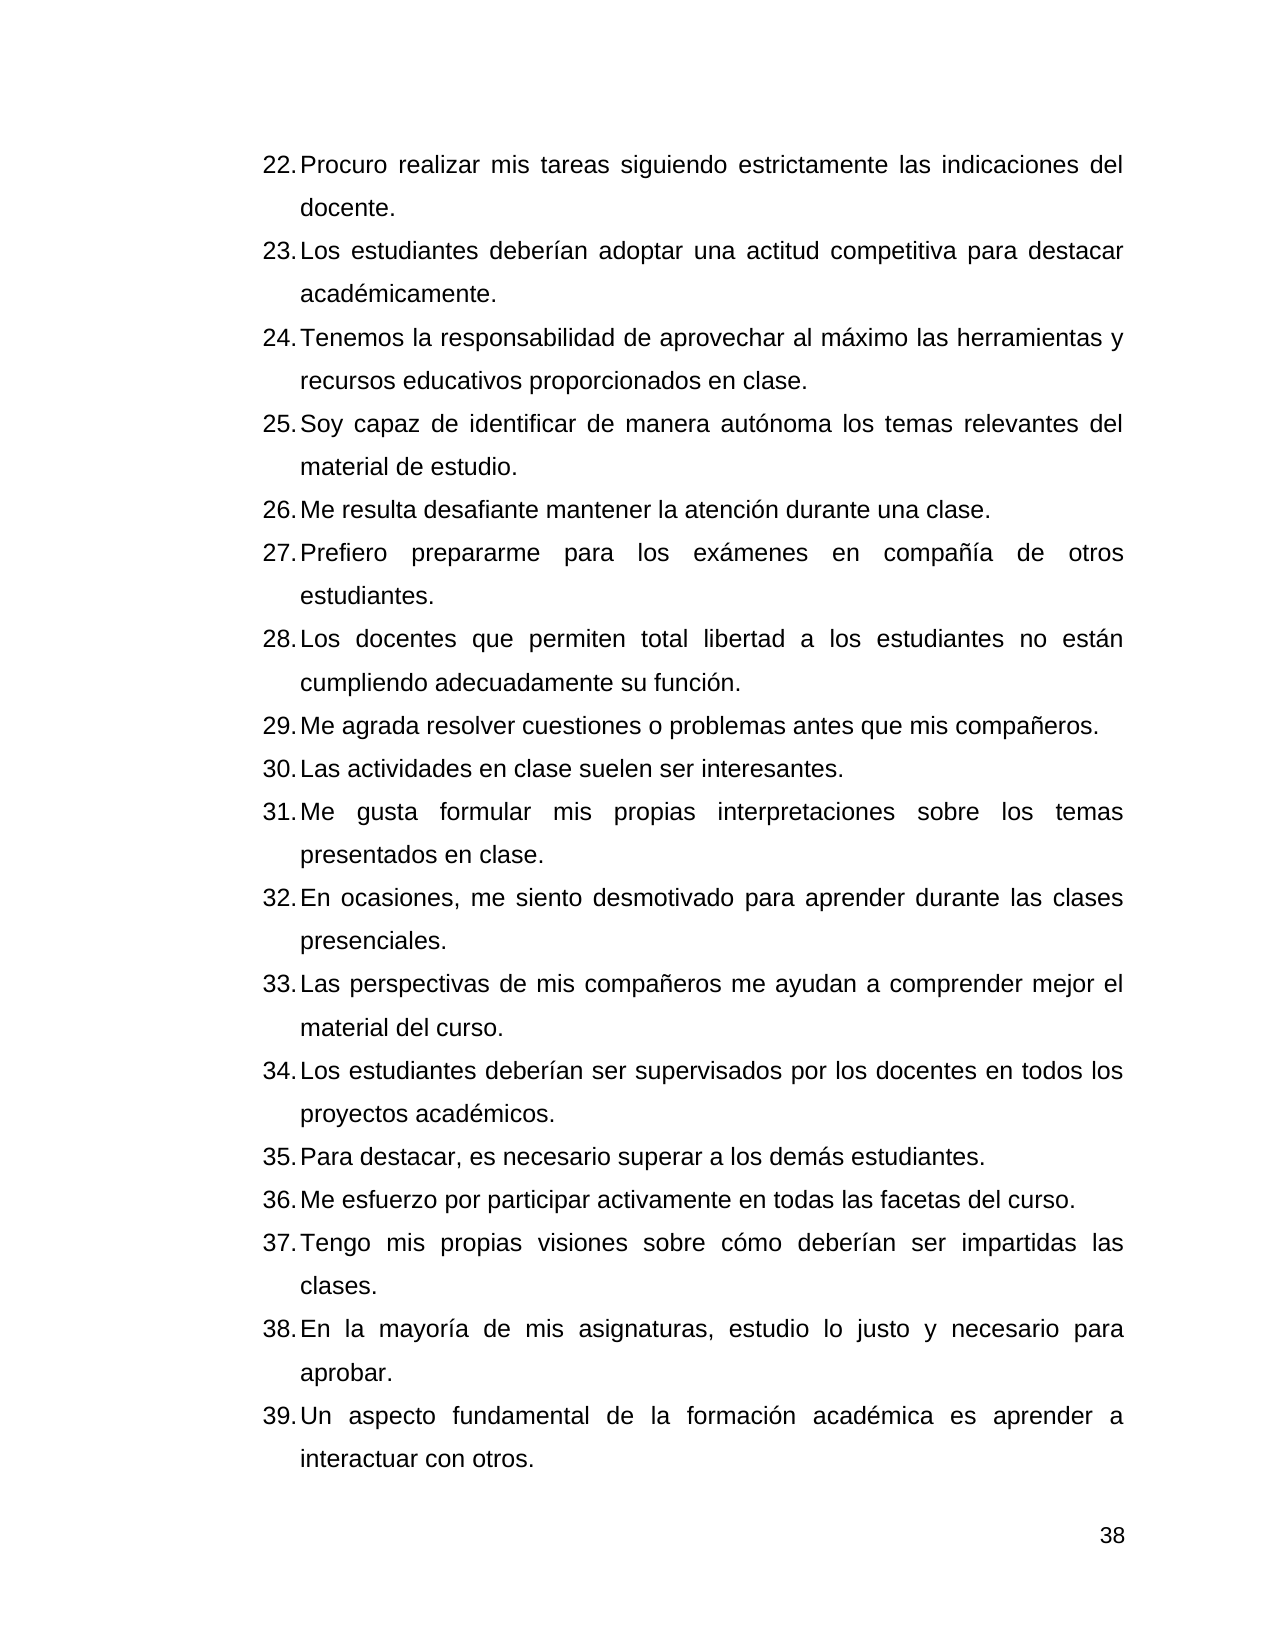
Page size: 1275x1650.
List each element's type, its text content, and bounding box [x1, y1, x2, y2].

list Las actividades en clase suelen ser interesantes. [262, 754, 1125, 782]
list Prefiero prepararme para los exámenes en compañía de otros estudiantes. [262, 538, 1125, 610]
list Para destacar, es necesario superar a los demás estudiantes. [262, 1142, 1125, 1171]
list Los estudiantes deberían adoptar una actitud competitiva para destacar académicamente. [262, 236, 1125, 308]
list Los docentes que permiten total libertad a los estudiantes no están cumpliendo adecuadamente su función. [262, 624, 1125, 696]
list Me gusta formular mis propias interpretaciones sobre los temas presentados en clase. [262, 797, 1125, 869]
list Un aspecto fundamental de la formación académica es aprender a interactuar con otros. [262, 1401, 1125, 1472]
list Me esfuerzo por participar activamente en todas las facetas del curso. [262, 1185, 1125, 1214]
list Me resulta desafiante mantener la atención durante una clase. [262, 495, 1125, 524]
list Las perspectivas de mis compañeros me ayudan a comprender mejor el material del curso. [262, 969, 1125, 1041]
list En ocasiones, me siento desmotivado para aprender durante las clases presenciales. [262, 883, 1125, 955]
list Tengo mis propias visiones sobre cómo deberían ser impartidas las clases. [262, 1228, 1125, 1300]
list En la mayoría de mis asignaturas, estudio lo justo y necesario para aprobar. [262, 1314, 1125, 1386]
list Tenemos la responsabilidad de aprovechar al máximo las herramientas y recursos educativos proporcionados en clase. [262, 322, 1125, 394]
list Me agrada resolver cuestiones o problemas antes que mis compañeros. [262, 711, 1125, 739]
list Los estudiantes deberían ser supervisados por los docentes en todos los proyectos académicos. [262, 1056, 1125, 1127]
list Procuro realizar mis tareas siguiendo estrictamente las indicaciones del docente. [262, 150, 1125, 222]
list Soy capaz de identificar de manera autónoma los temas relevantes del material de estudio. [262, 409, 1125, 481]
